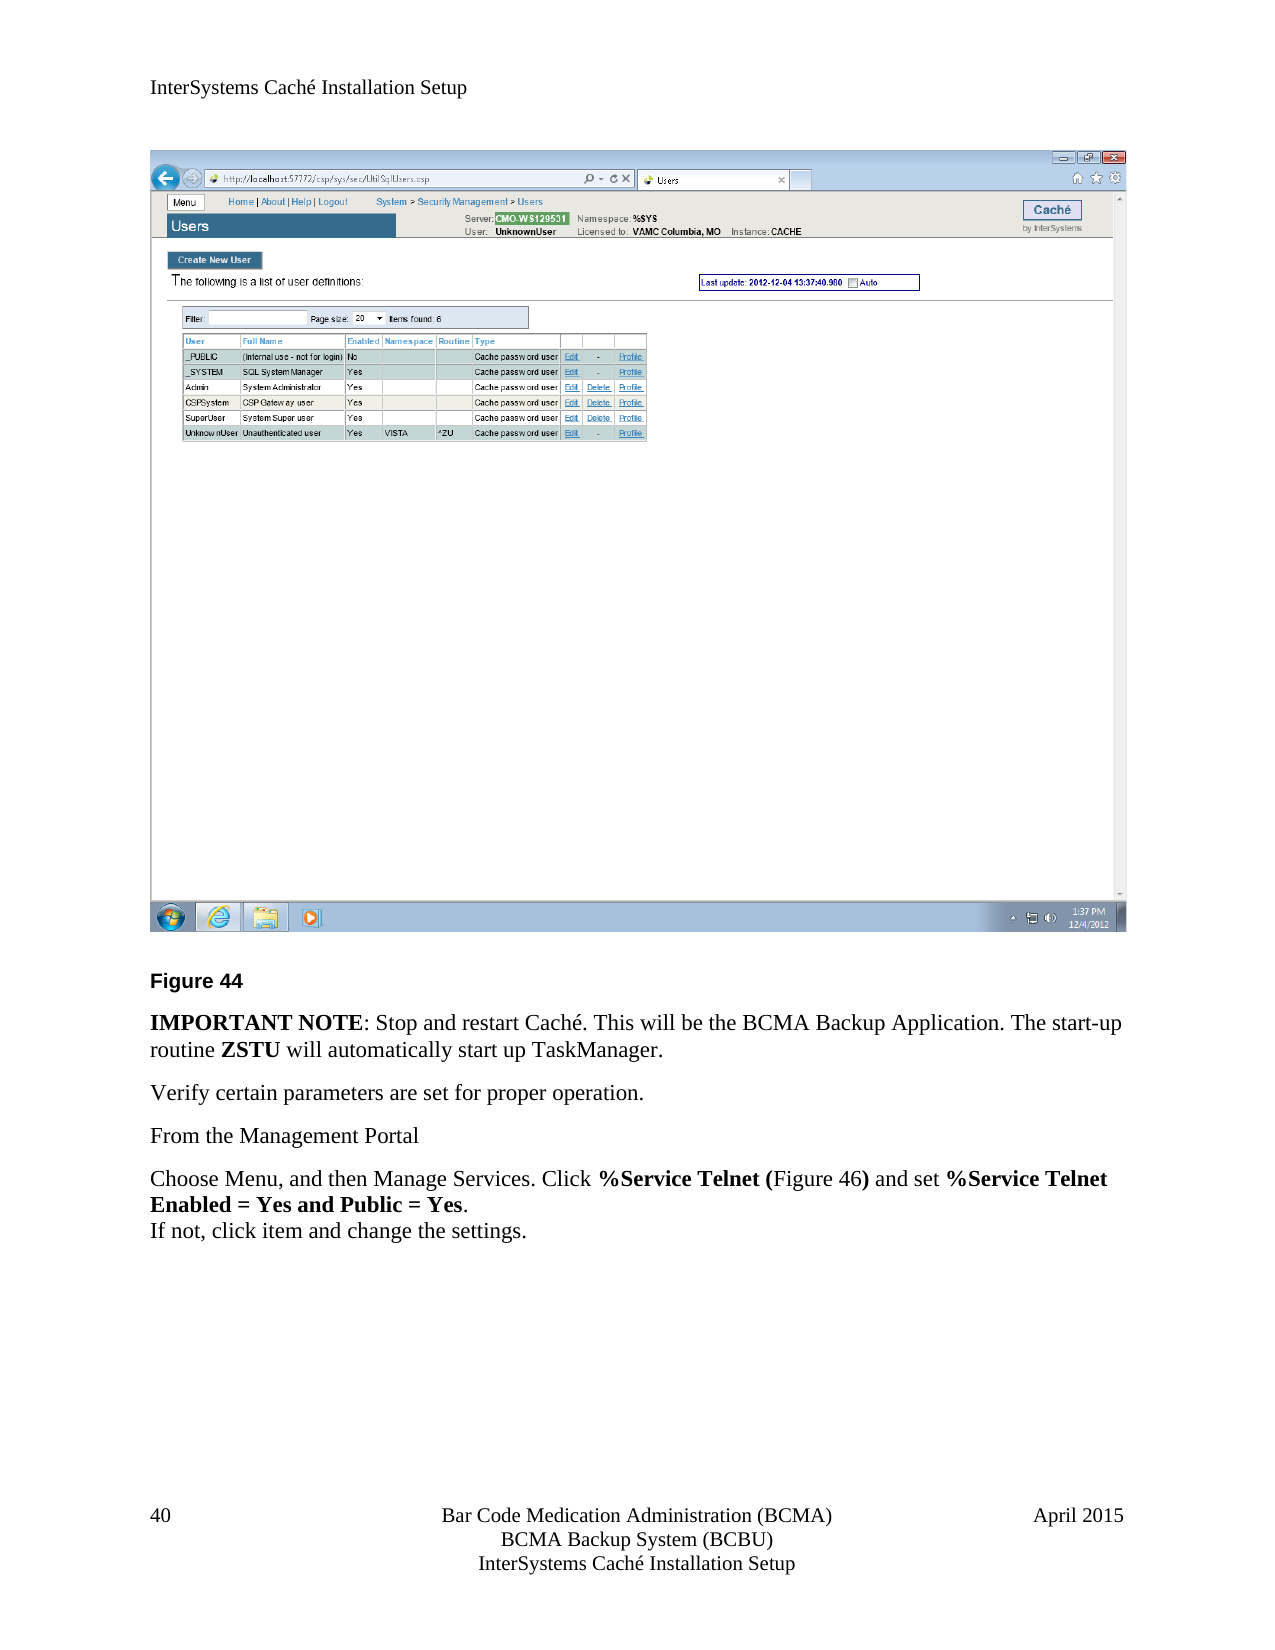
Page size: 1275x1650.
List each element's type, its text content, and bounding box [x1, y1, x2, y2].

text Verify certain parameters are set for proper operation. [150, 1079, 1125, 1105]
text From the Management Portal [150, 1122, 1125, 1148]
text IMPORTANT NOTE: Stop and restart Caché. This will be the BCMA Backup Application. The start-up routine ZSTU will automatically start up TaskManager. [150, 1009, 1125, 1062]
text Choose Menu, and then Manage Services. Click %Service Telnet (Figure 46) and set %Service Telnet Enabled = Yes and Public = Yes. If not, click item and change the settings. [150, 1165, 1125, 1244]
text Figure 44 [150, 969, 1125, 993]
picture [150, 150, 1127, 932]
